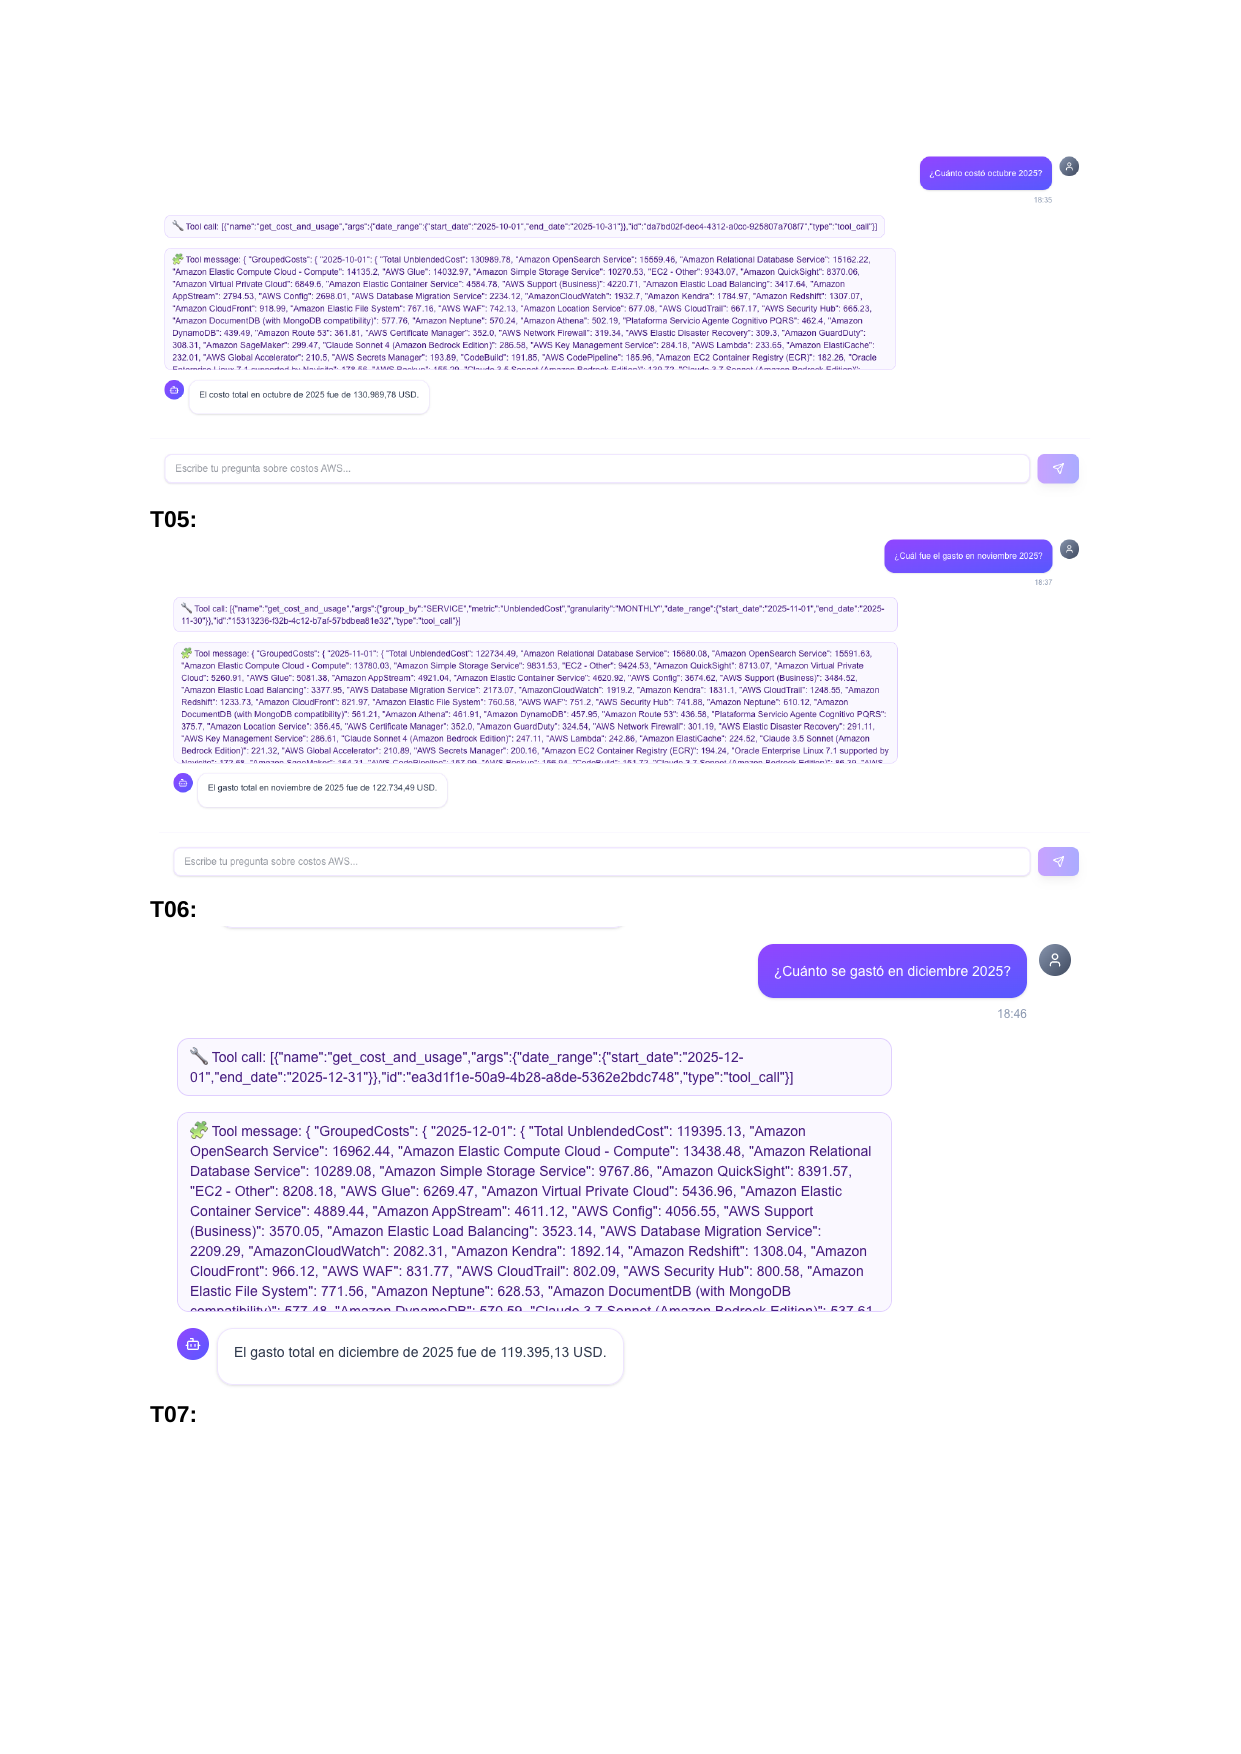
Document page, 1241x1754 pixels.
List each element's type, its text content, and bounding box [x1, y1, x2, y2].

picture [150, 536, 1091, 893]
text T06: [150, 896, 1090, 923]
picture [150, 150, 1091, 502]
text T05: [150, 506, 1090, 532]
text T07: [150, 1401, 1090, 1427]
picture [150, 926, 1091, 1398]
